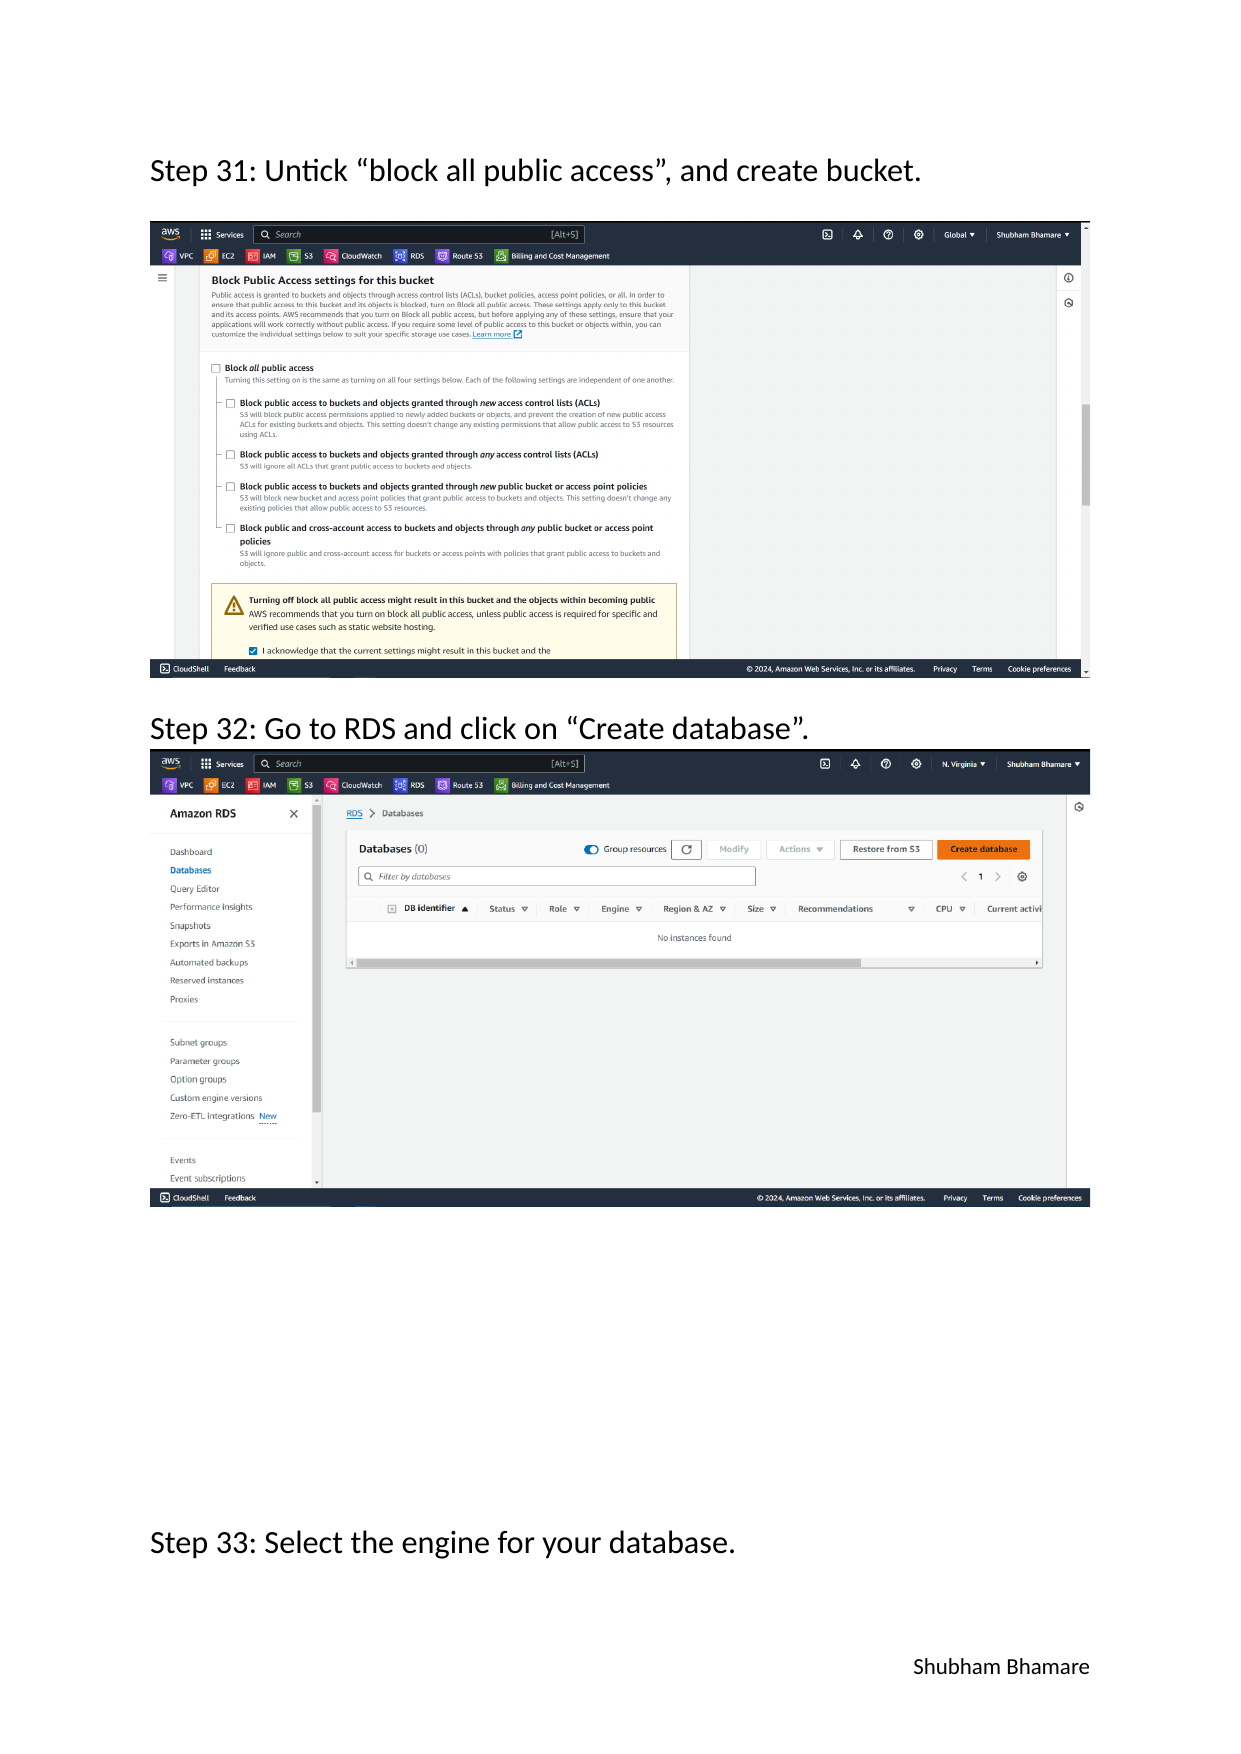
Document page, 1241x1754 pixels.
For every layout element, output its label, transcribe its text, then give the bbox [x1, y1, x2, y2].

text Step 32: Go to RDS and click on “Create database”. [150, 708, 1090, 749]
text Step 33: Select the engine for your database. [150, 1522, 1090, 1562]
picture [150, 749, 1091, 1207]
text Step 31: Untick “block all public access”, and create bucket. [150, 150, 1090, 189]
picture [150, 221, 1091, 678]
